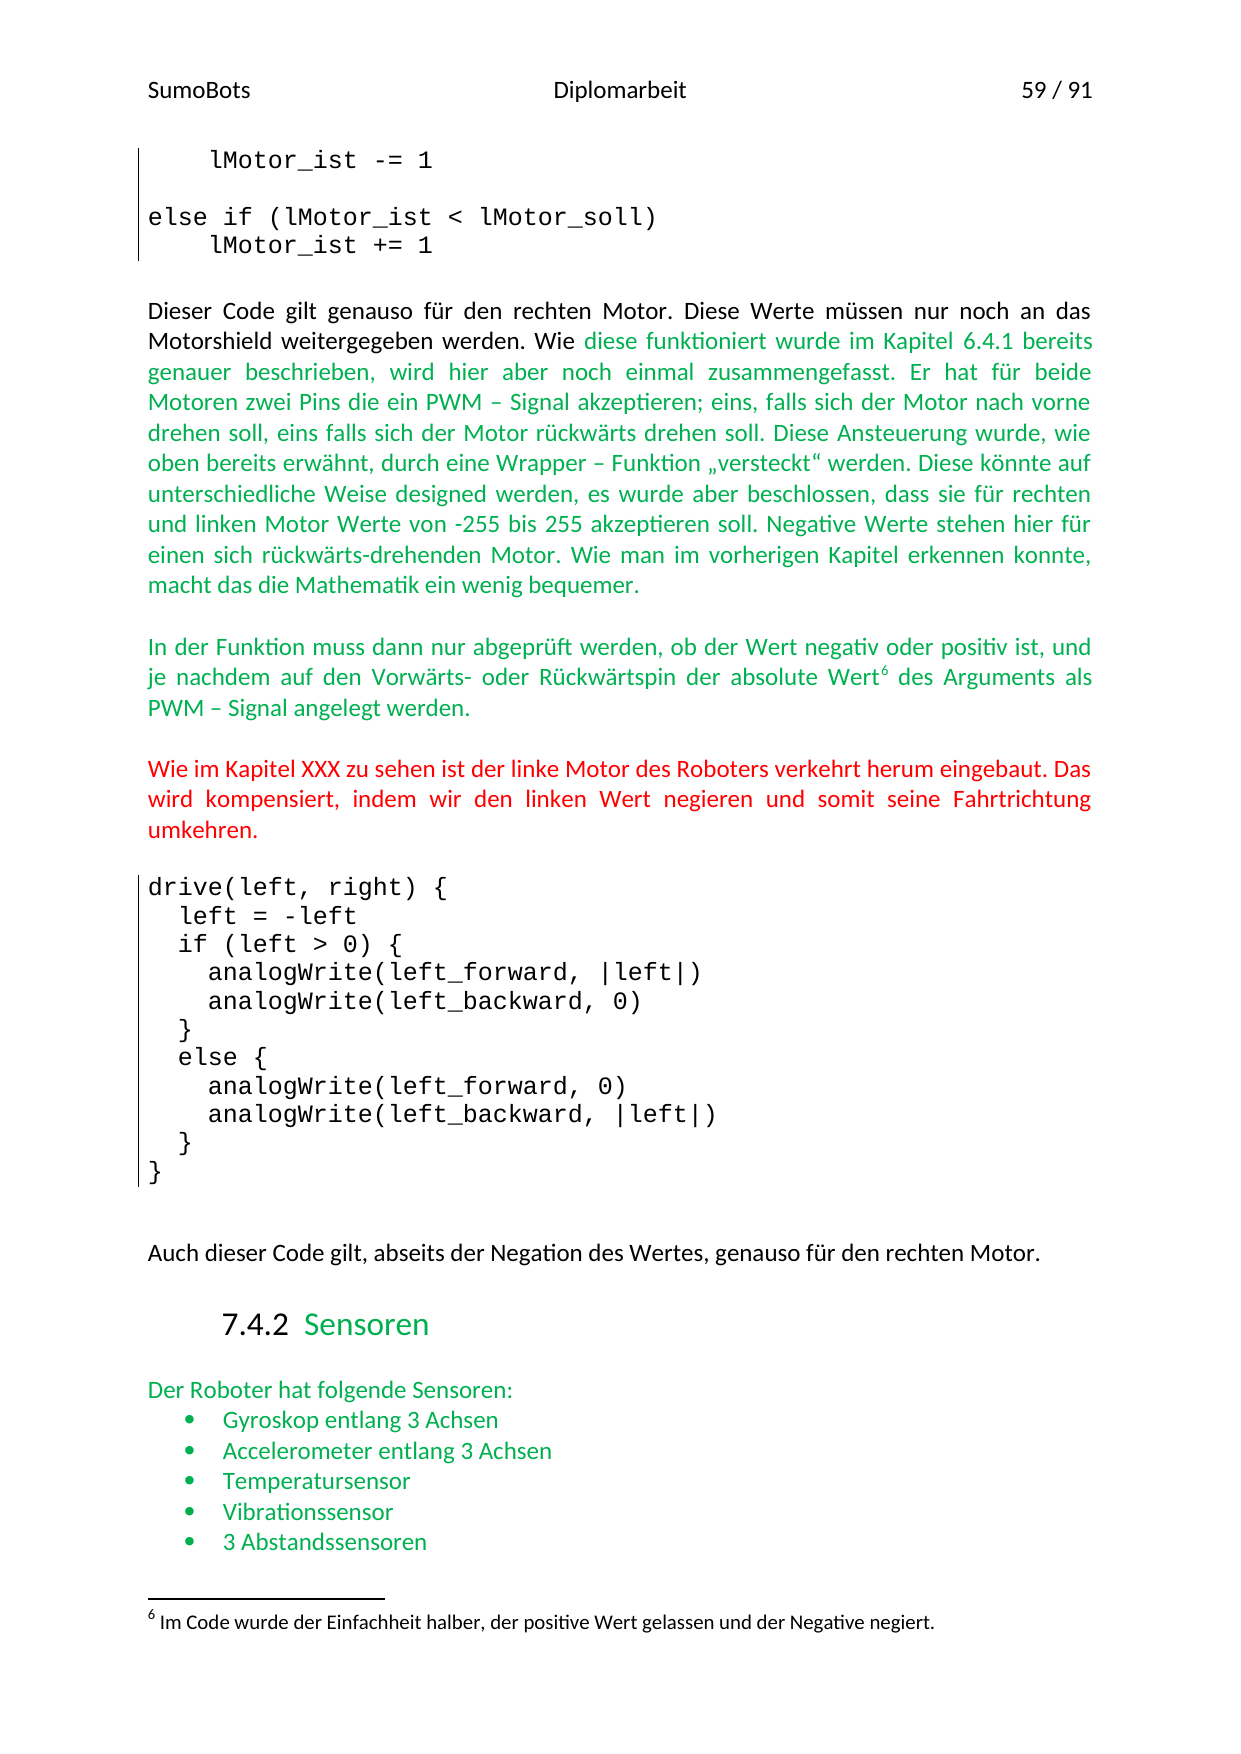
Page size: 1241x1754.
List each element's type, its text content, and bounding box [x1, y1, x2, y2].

text analogWrite(left_forward, |left|) [148, 960, 1093, 988]
text Dieser Code gilt genauso für den rechten Motor. Diese Werte müssen nur noch an das Motorshield weitergegeben werden. Wie diese funktioniert wurde im Kapitel 6.4.1 bereits genauer beschrieben, wird hier aber noch einmal zusammengefasst. Er hat für beide Motoren zwei Pins die ein PWM – Signal akzeptieren; eins, falls sich der Motor nach vorne drehen soll, eins falls sich der Motor rückwärts drehen soll. Diese Ansteuerung wurde, wie oben bereits erwähnt, durch eine Wrapper – Funktion „versteckt“ werden. Diese könnte auf unterschiedliche Weise designed werden, es wurde aber beschlossen, dass sie für rechten und linken Motor Werte von -255 bis 255 akzeptieren soll. Negative Werte stehen hier für einen sich rückwärts-drehenden Motor. Wie man im vorherigen Kapitel erkennen konnte, macht das die Mathematik ein wenig bequemer. [148, 295, 1093, 600]
text lMotor_ist += 1 [148, 233, 1093, 261]
text lMotor_ist -= 1 [148, 148, 1093, 176]
text In der Funktion muss dann nur abgeprüft werden, ob der Wert negativ oder positiv ist, und je nachdem auf den Vorwärts- oder Rückwärtspin der absolute Wert des Arguments als PWM – Signal angelegt werden. [148, 631, 1093, 722]
text else if (lMotor_ist < lMotor_soll) [148, 204, 1093, 233]
text } [148, 1130, 1093, 1158]
text analogWrite(left_forward, 0) [148, 1073, 1093, 1102]
text left = -left [148, 903, 1093, 932]
text analogWrite(left_backward, 0) [148, 988, 1093, 1017]
list Accelerometer entlang 3 Achsen [185, 1435, 1093, 1465]
text Auch dieser Code gilt, abseits der Negation des Wertes, genauso für den rechten Motor. [148, 1237, 1093, 1268]
list 3 Abstandssensoren [185, 1526, 1093, 1557]
text Wie im Kapitel XXX zu sehen ist der linke Motor des Roboters verkehrt herum eingebaut. Das wird kompensiert, indem wir den linken Wert negieren und somit seine Fahrtrichtung umkehren. [148, 753, 1093, 844]
text } [148, 1017, 1093, 1045]
subtitle Sensoren [221, 1302, 1093, 1343]
text if (left > 0) { [148, 932, 1093, 960]
text else { [148, 1045, 1093, 1073]
list Vibrationssensor [185, 1496, 1093, 1526]
text Der Roboter hat folgende Sensoren: [148, 1374, 1093, 1404]
text } [148, 1158, 1093, 1187]
text analogWrite(left_backward, |left|) [148, 1102, 1093, 1130]
text drive(left, right) { [148, 875, 1093, 903]
list Gyroskop entlang 3 Achsen [185, 1404, 1093, 1435]
list Temperatursensor [185, 1465, 1093, 1496]
